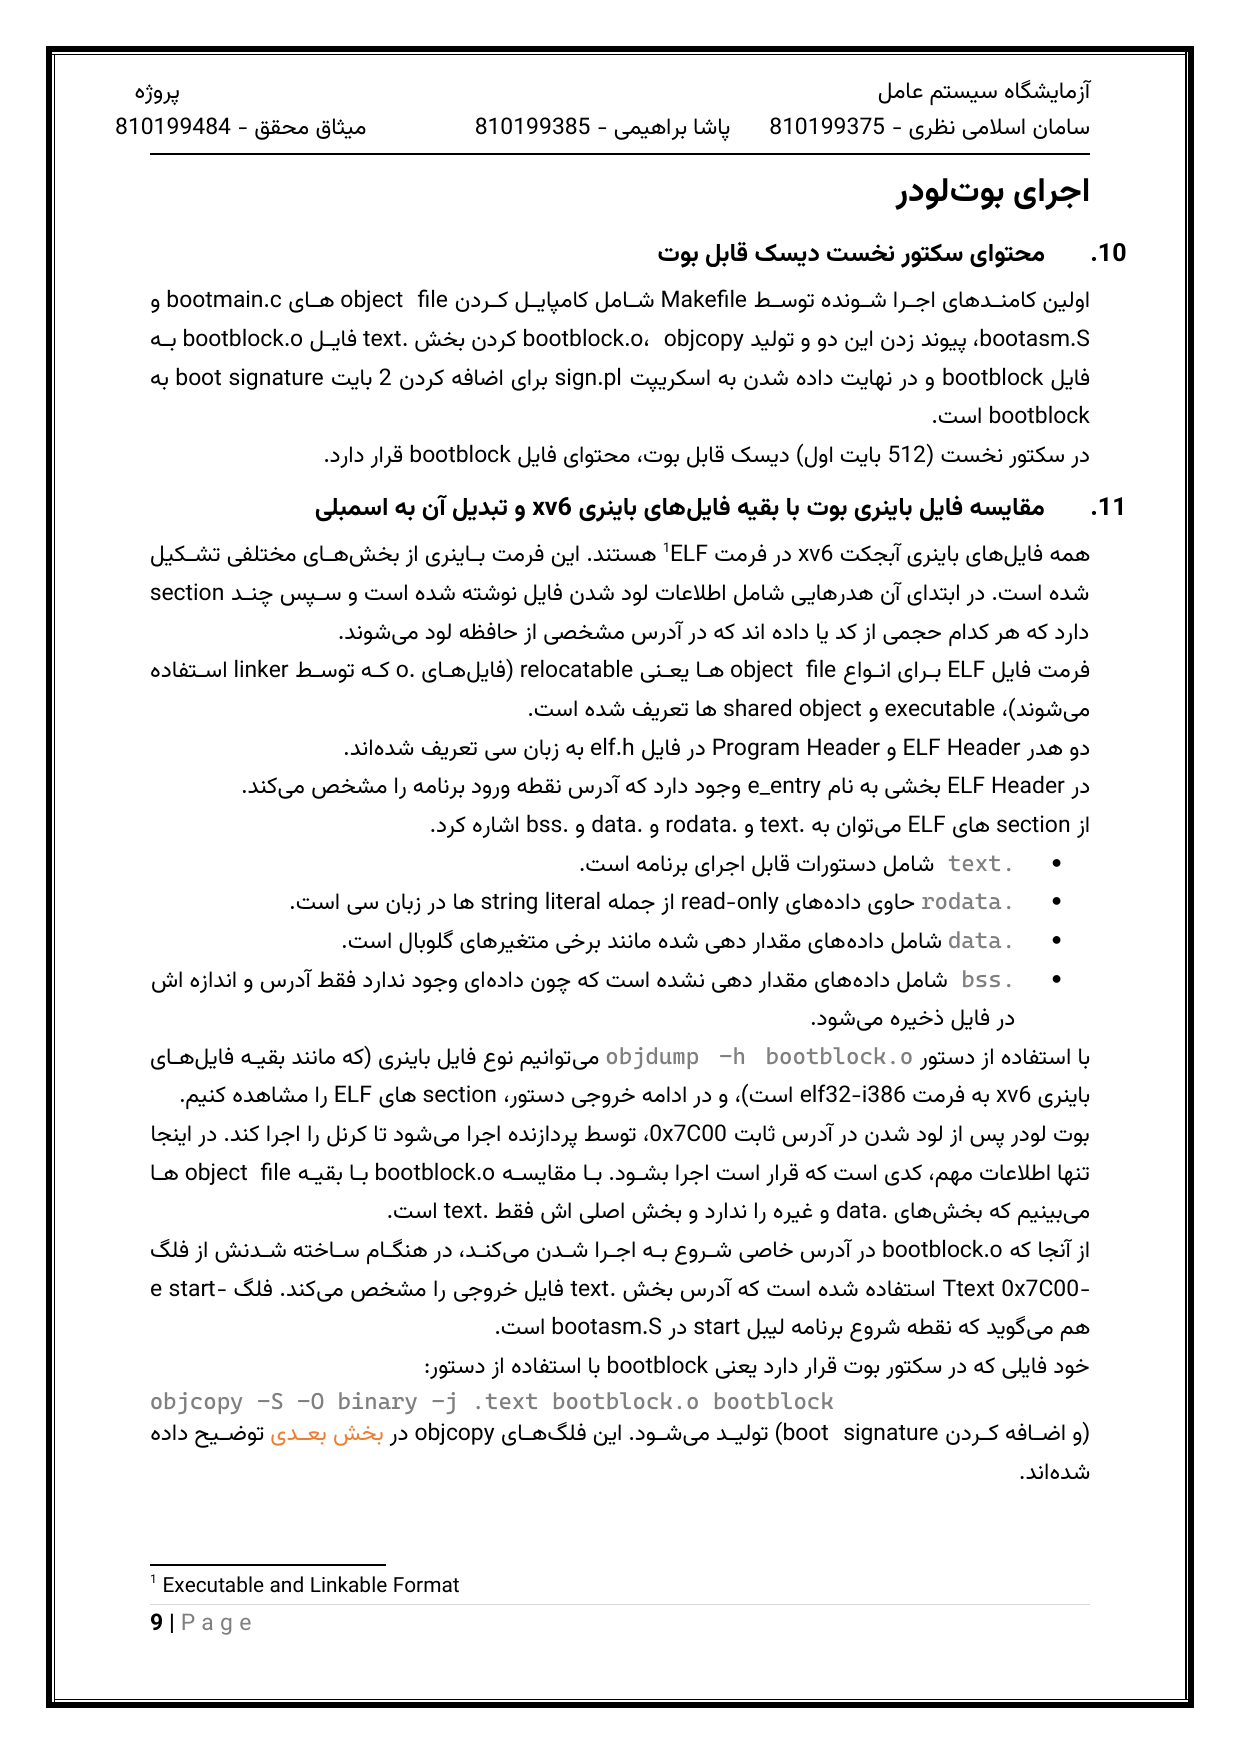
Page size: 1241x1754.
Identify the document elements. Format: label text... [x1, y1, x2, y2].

subtitle اجرای بوت‌لودر [150, 167, 1090, 219]
text در سکتور نخست (512 بایت اول) دیسک قابل بوت، محتوای فایل bootblock قرار دارد. [150, 439, 1090, 474]
text با استفاده از دستور objdump -h bootblock.o می‌توانیم نوع فایل باینری (که مانند بقیه فایل‌های باینری xv6 به فرمت elf32-i386 است)، و در ادامه خروجی دستور، section های ELF را مشاهده کنیم. [150, 1041, 1090, 1115]
list .bss شامل داده‌های مقدار دهی نشده است که چون داده‌ای وجود ندارد فقط آدرس و اندازه اش در فایل ذخیره می‌شود. [150, 963, 1053, 1038]
text از آنجا که bootblock.o در آدرس خاصی شروع به اجرا شدن می‌کند، در هنگام ساخته شدنش از فلگ -Ttext 0x7C00 استفاده شده است که آدرس بخش .text فایل خروجی را مشخص می‌کند. فلگ -e start هم می‌گوید که نقطه شروع برنامه لیبل start در bootasm.S است. [150, 1234, 1090, 1347]
text objcopy -S -O binary -j .text bootblock.o bootblock [150, 1388, 1090, 1415]
text در ELF Header بخشی به نام e_entry وجود دارد که آدرس نقطه ورود برنامه را مشخص می‌کند. [150, 770, 1090, 806]
text دو هدر ELF Header و Program Header در فایل elf.h به زبان سی تعریف شده‌اند. [150, 732, 1090, 767]
subtitle مقایسه فایل باینری بوت با بقیه فایل‌های باینری xv6 و تبدیل آن به اسمبلی [150, 490, 1090, 529]
list .data شامل داده‌های مقدار دهی شده مانند برخی متغیرهای گلوبال است. [150, 925, 1053, 961]
text اولین کامندهای اجرا شونده توسط Makefile شامل کامپایل کردن object file های bootmain.c و bootasm.S، پیوند زدن این دو و تولید bootblock.o، objcopy کردن بخش .text فایل bootblock.o به فایل bootblock و در نهایت داده شدن به اسکریپت sign.pl برای اضافه کردن 2 بایت boot signature به bootblock است. [150, 284, 1090, 436]
subtitle محتوای سکتور نخست دیسک قابل بوت [150, 236, 1090, 275]
list .text شامل دستورات قابل اجرای برنامه است. [150, 847, 1053, 883]
text بوت لودر پس از لود شدن در آدرس ثابت 0x7C00، توسط پردازنده اجرا می‌شود تا کرنل را اجرا کند. در اینجا تنها اطلاعات مهم، کدی است که قرار است اجرا بشود. با مقایسه bootblock.o با بقیه object file ها می‌بینیم که بخش‌های .data و غیره را ندارد و بخش اصلی اش فقط .text است. [150, 1118, 1090, 1231]
text خود فایلی که در سکتور بوت قرار دارد یعنی bootblock با استفاده از دستور: [150, 1350, 1090, 1386]
text فرمت فایل ELF برای انواع object file ها یعنی relocatable (فایل‌های .o که توسط linker استفاده می‌شوند)، executable و shared object ها تعریف شده است. [150, 654, 1090, 729]
text (و اضافه کردن boot signature) تولید می‌شود. این فلگ‌های objcopy در بخش بعدی توضیح داده شده‌اند. [150, 1417, 1090, 1492]
text از section های ELF می‌توان به .text و .rodata و .data و .bss اشاره کرد. [150, 809, 1090, 845]
list .rodata حاوی داده‌های read-only از جمله string literal ها در زبان سی است. [150, 886, 1053, 922]
text همه فایل‌های باینری آبجکت xv6 در فرمت ELF هستند. این فرمت باینری از بخش‌های مختلفی تشکیل شده است. در ابتدای آن هدرهایی شامل اطلاعات لود شدن فایل نوشته شده است و سپس چند section دارد که هر کدام حجمی از کد یا داده اند که در آدرس مشخصی از حافظه لود می‌شوند. [150, 538, 1090, 651]
